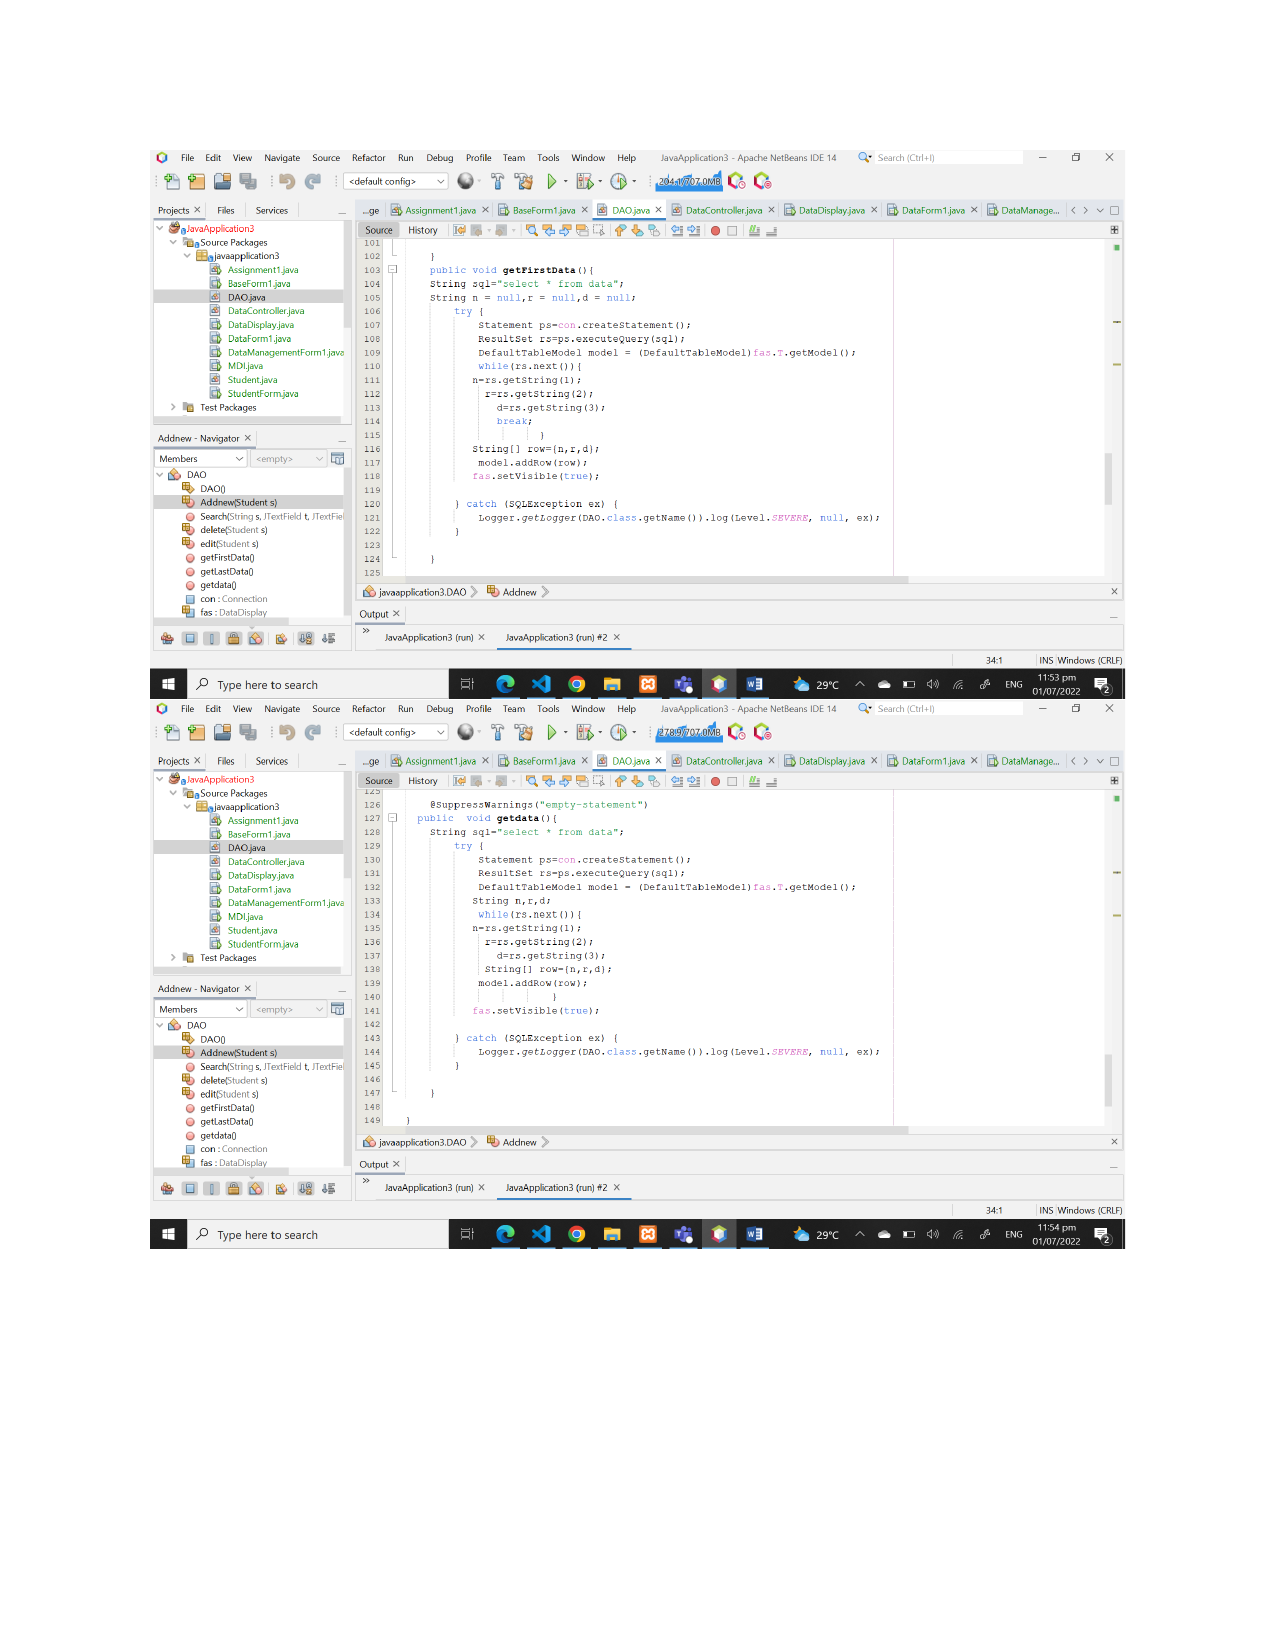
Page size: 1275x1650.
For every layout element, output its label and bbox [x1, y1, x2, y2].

picture [150, 150, 1125, 699]
picture [150, 700, 1125, 1249]
